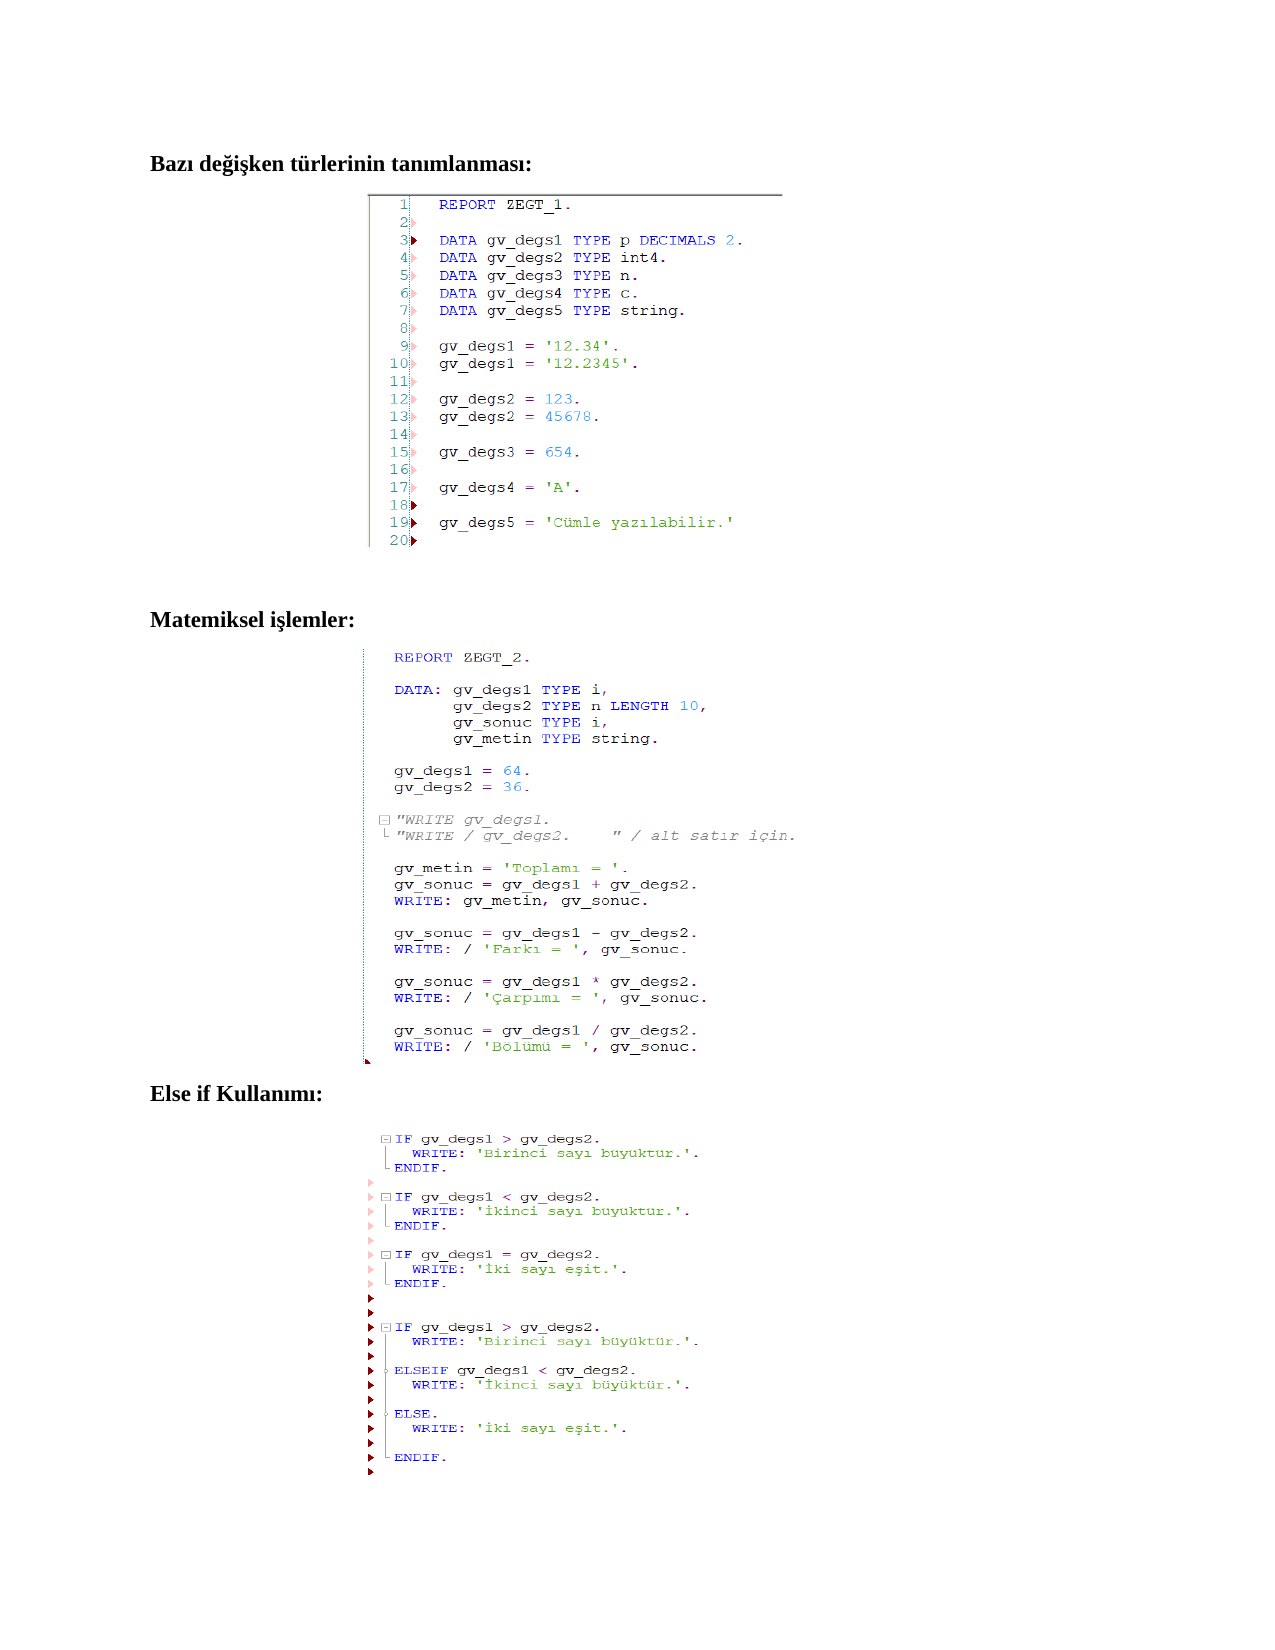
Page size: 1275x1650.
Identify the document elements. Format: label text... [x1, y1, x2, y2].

picture [362, 649, 846, 1064]
text Bazı değişken türlerinin tanımlanması: [150, 150, 1125, 176]
picture [367, 1122, 790, 1475]
text Else if Kullanımı: [150, 1080, 1125, 1106]
text Matemiksel işlemler: [150, 606, 1125, 633]
picture [367, 193, 783, 547]
